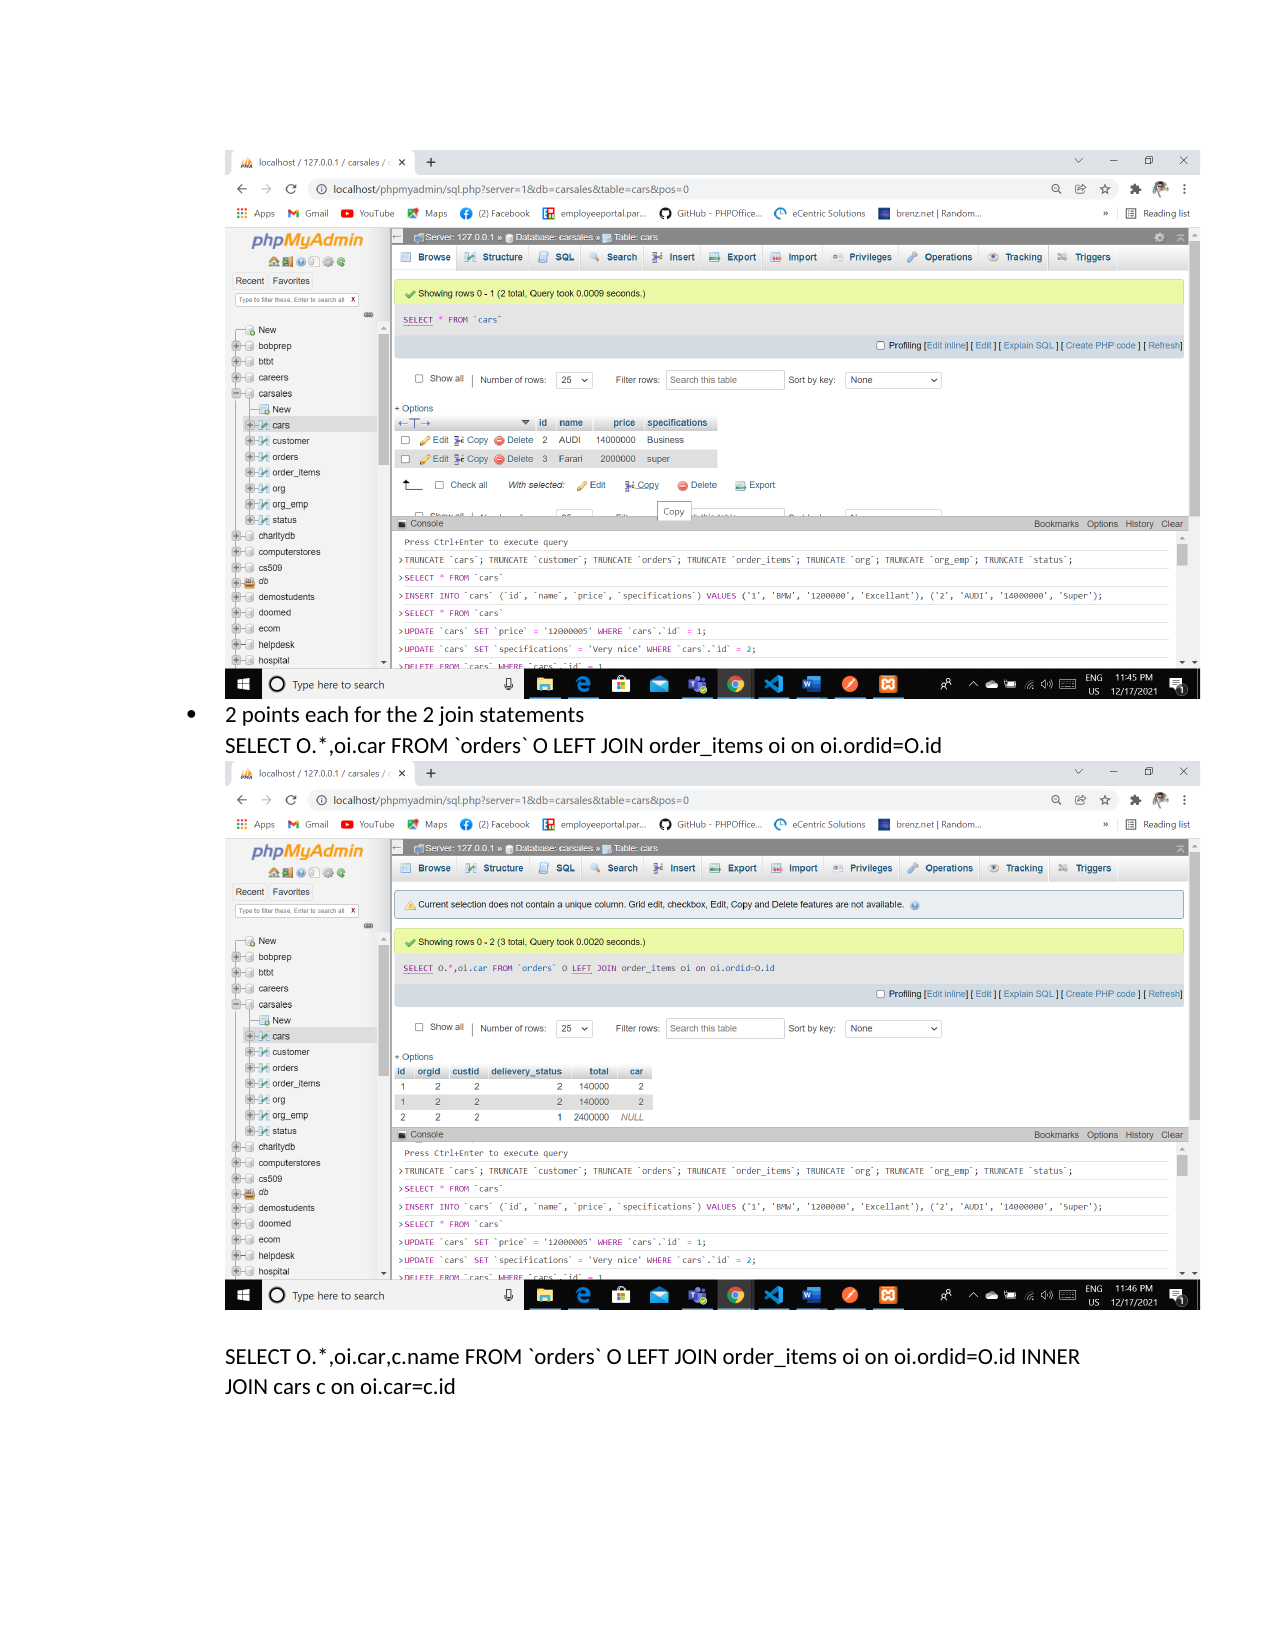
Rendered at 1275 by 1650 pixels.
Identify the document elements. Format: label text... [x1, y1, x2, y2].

picture [225, 150, 1200, 699]
list SELECT O.*,oi.car FROM `orders` O LEFT JOIN order_items oi on oi.ordid=O.id [225, 731, 1125, 759]
list 2 points each for the 2 join statements [187, 701, 1125, 729]
picture [225, 761, 1200, 1310]
list SELECT O.*,oi.car,c.name FROM `orders` O LEFT JOIN order_items oi on oi.ordid=O.id INNER JOIN cars c on oi.car=c.id [225, 1342, 1125, 1400]
